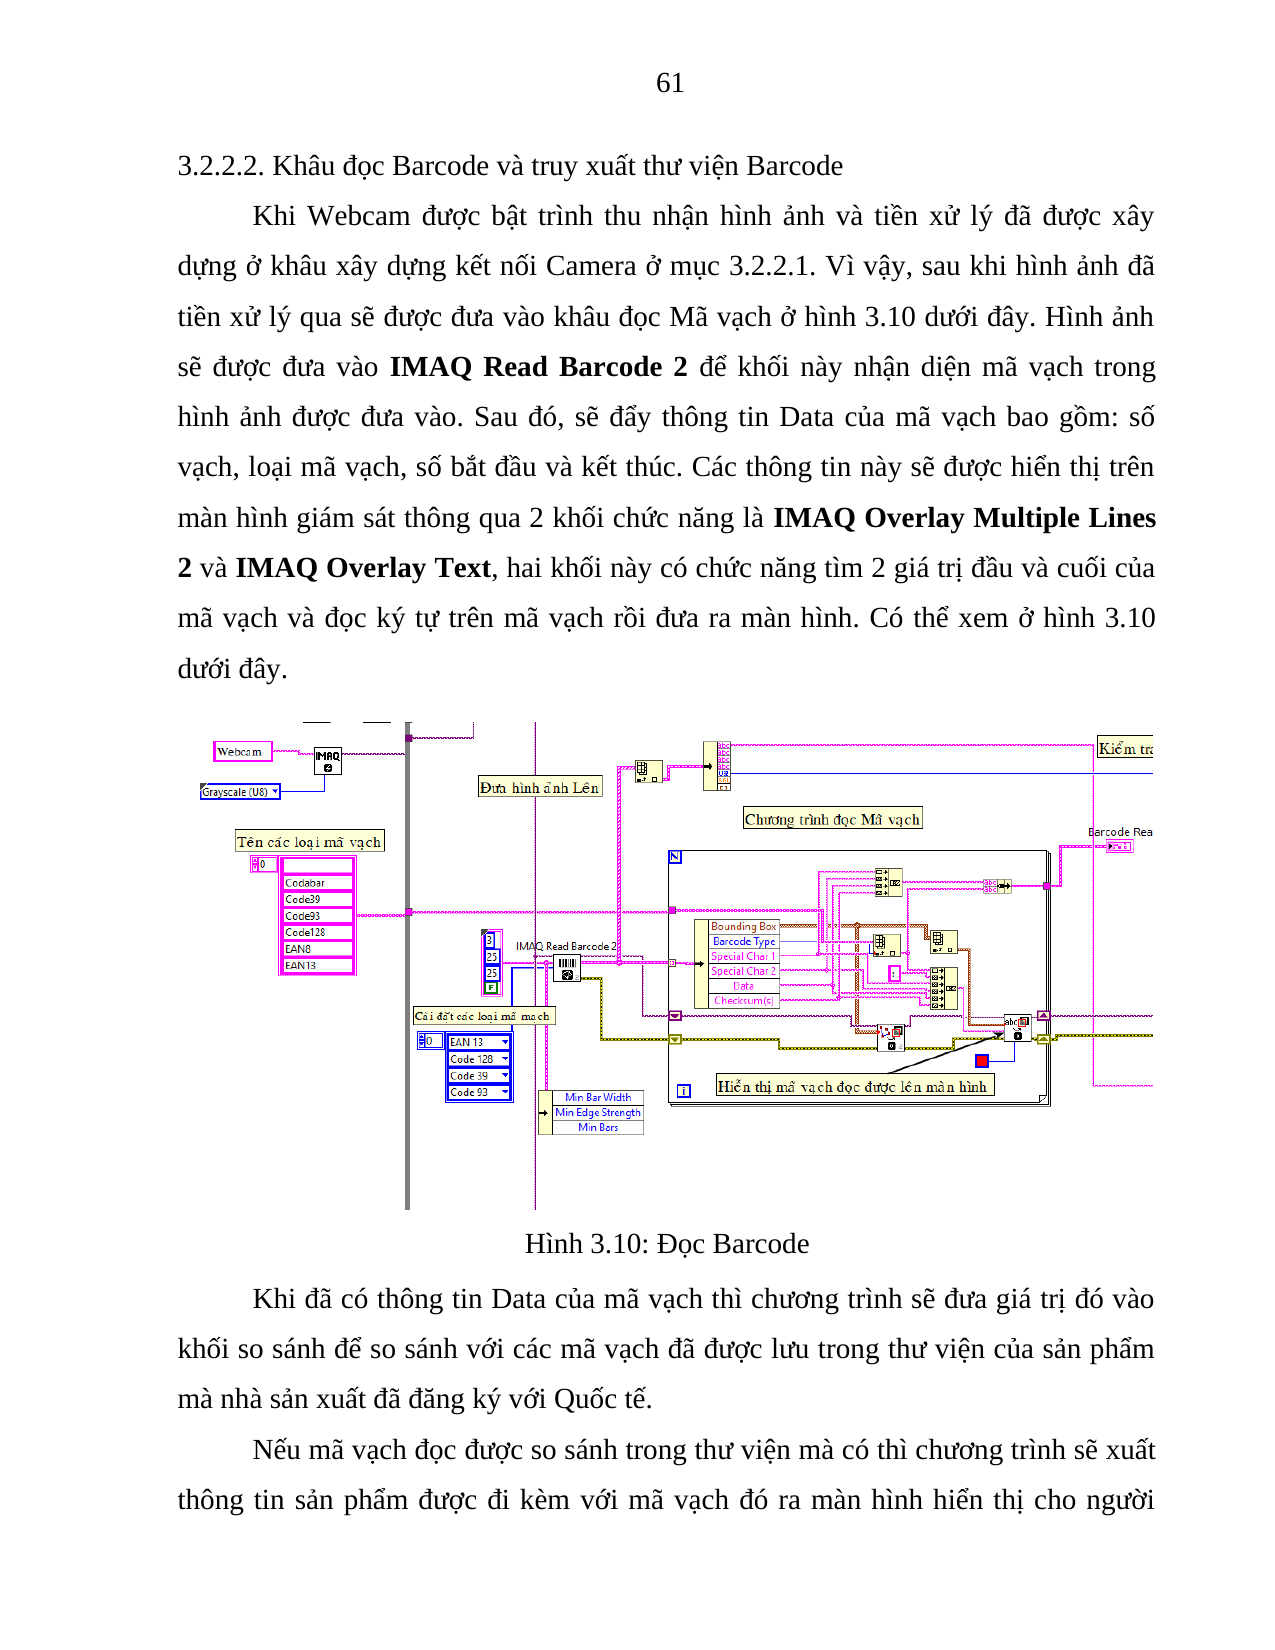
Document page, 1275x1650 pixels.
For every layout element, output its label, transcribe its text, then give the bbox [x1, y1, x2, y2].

picture [181, 722, 1153, 1210]
text Hình 3.10: Đọc Barcode [177, 1226, 1157, 1260]
text Khi Webcam được bật trình thu nhận hình ảnh và tiền xử lý đã được xây dựng ở khâu xây dựng kết nối Camera ở mục 3.2.2.1. Vì vậy, sau khi hình ảnh đã tiền xử lý qua sẽ được đưa vào khâu đọc Mã vạch ở hình 3.10 dưới đây. Hình ảnh sẽ được đưa vào IMAQ Read Barcode 2 để khối này nhận diện mã vạch trong hình ảnh được đưa vào. Sau đó, sẽ đẩy thông tin Data của mã vạch bao gồm: số vạch, loại mã vạch, số bắt đầu và kết thúc. Các thông tin này sẽ được hiển thị trên màn hình giám sát thông qua 2 khối chức năng là IMAQ Overlay Multiple Lines 2 và IMAQ Overlay Text, hai khối này có chức năng tìm 2 giá trị đầu và cuối của mã vạch và đọc ký tự trên mã vạch rồi đưa ra màn hình. Có thể xem ở hình 3.10 dưới đây. [177, 198, 1157, 684]
subtitle 3.2.2.2. Khâu đọc Barcode và truy xuất thư viện Barcode [177, 148, 1157, 181]
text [177, 1432, 1157, 1516]
text Khi đã có thông tin Data của mã vạch thì chương trình sẽ đưa giá trị đó vào khối so sánh để so sánh với các mã vạch đã được lưu trong thư viện của sản phẩm mà nhà sản xuất đã đăng ký với Quốc tế. [177, 1281, 1157, 1415]
